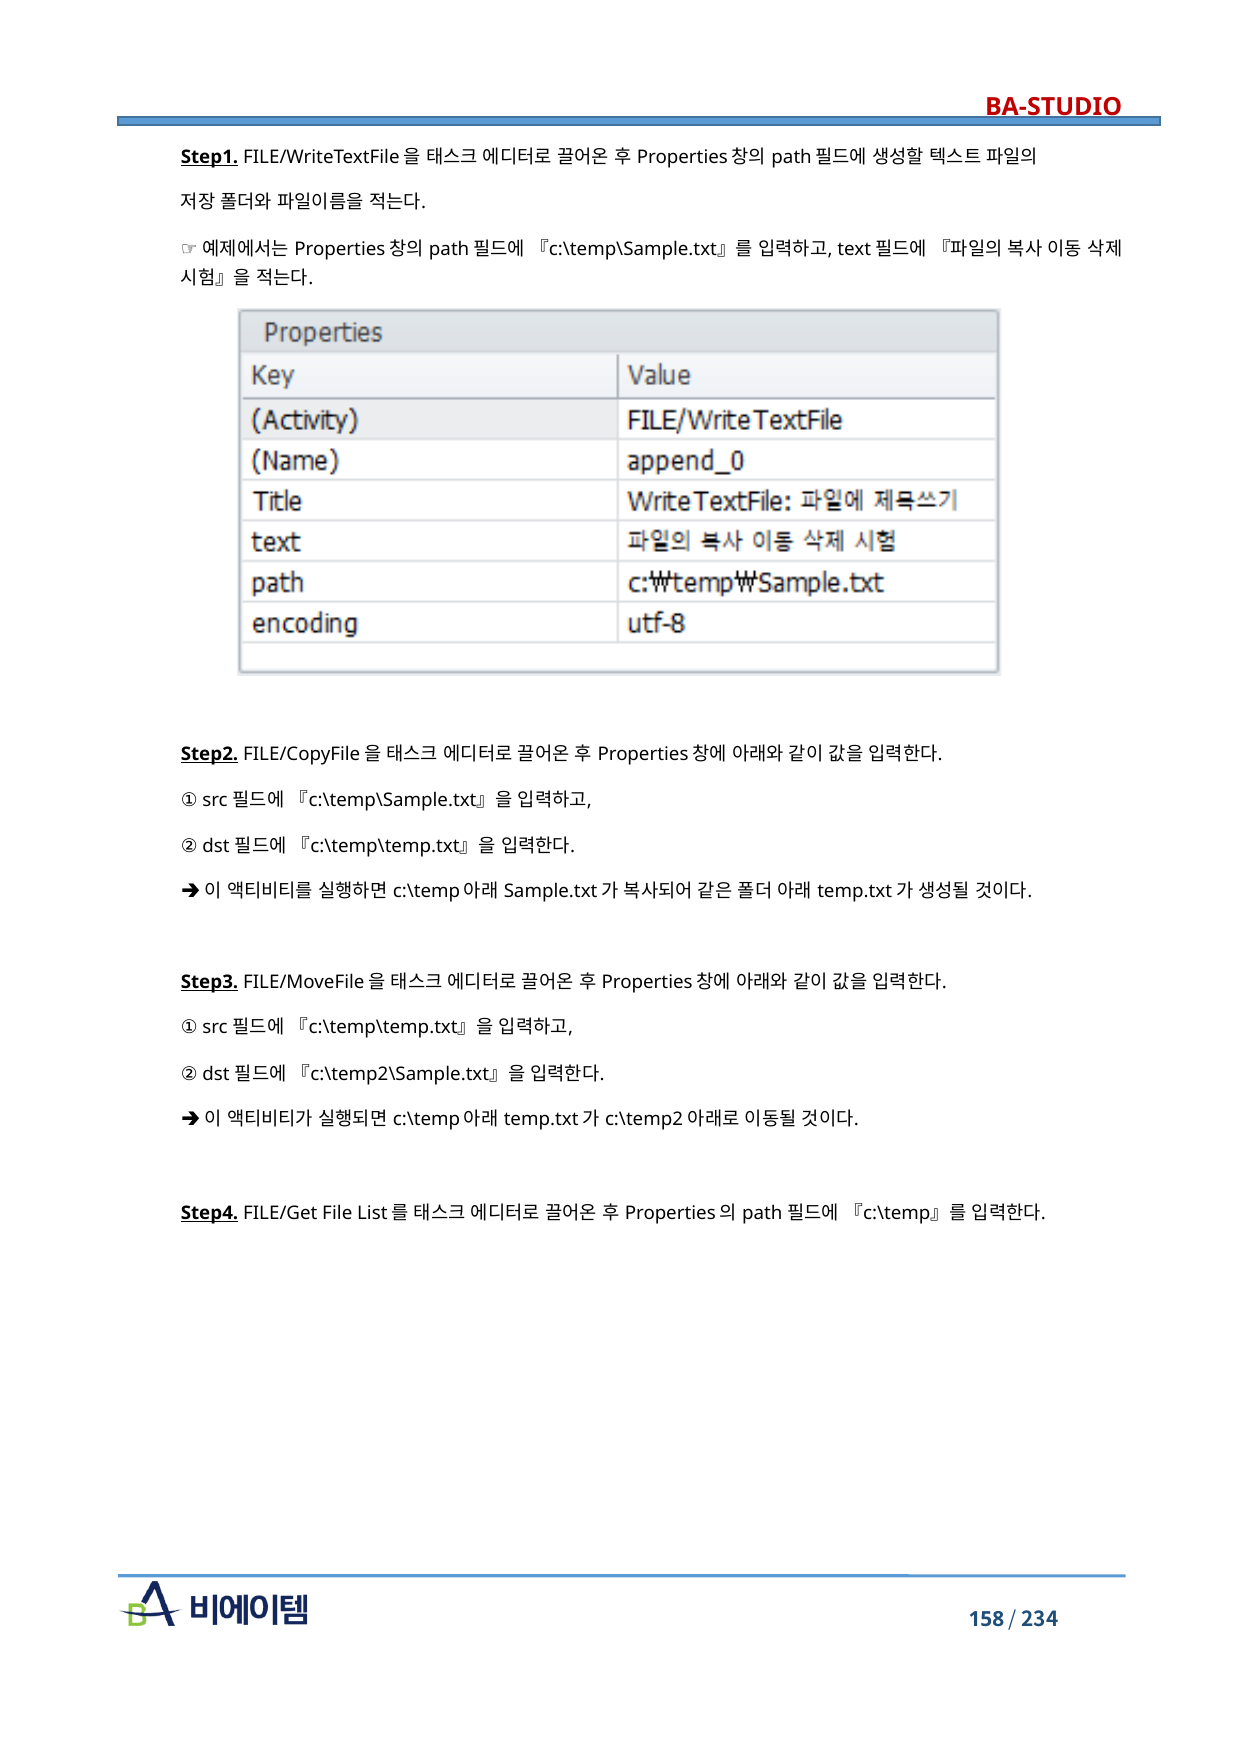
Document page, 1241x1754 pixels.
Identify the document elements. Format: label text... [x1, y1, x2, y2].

picture [118, 1581, 308, 1626]
picture [237, 308, 1004, 676]
text ① src 필드에 『c:\temp\temp.txt』을 입력하고, [181, 1012, 1122, 1039]
text Step4. FILE/Get File List를 태스크 에디터로 끌어온 후 Properties의 path 필드에 『c:\temp』를 입력한다. [181, 1197, 1122, 1224]
text 저장 폴더와 파일이름을 적는다. [181, 187, 1122, 214]
text ② dst 필드에 『c:\temp2\Sample.txt』을 입력한다. [181, 1058, 1122, 1085]
text 이 액티비티를 실행하면 c:\temp아래 Sample.txt가 복사되어 같은 폴더 아래 temp.txt가 생성될 것이다. [181, 876, 1122, 903]
text Step1. FILE/WriteTextFile을 태스크 에디터로 끌어온 후 Properties창의 path필드에 생성할 텍스트 파일의 [181, 141, 1122, 168]
text ② dst 필드에 『c:\temp\temp.txt』을 입력한다. [181, 830, 1122, 857]
text Step2. FILE/CopyFile을 태스크 에디터로 끌어온 후 Properties창에 아래와 같이 값을 입력한다. [181, 738, 1122, 766]
text Step3. FILE/MoveFile을 태스크 에디터로 끌어온 후 Properties창에 아래와 같이 값을 입력한다. [181, 966, 1122, 993]
text 이 액티비티가 실행되면 c:\temp아래 temp.txt가 c:\temp2 아래로 이동될 것이다. [181, 1104, 1122, 1131]
text ☞ 예제에서는 Properties창의 path필드에 『c:\temp\Sample.txt』를 입력하고, text필드에 『파일의 복사 이동 삭제 시험』을 적는다. [181, 233, 1122, 289]
text ① src 필드에 『c:\temp\Sample.txt』을 입력하고, [181, 784, 1122, 811]
